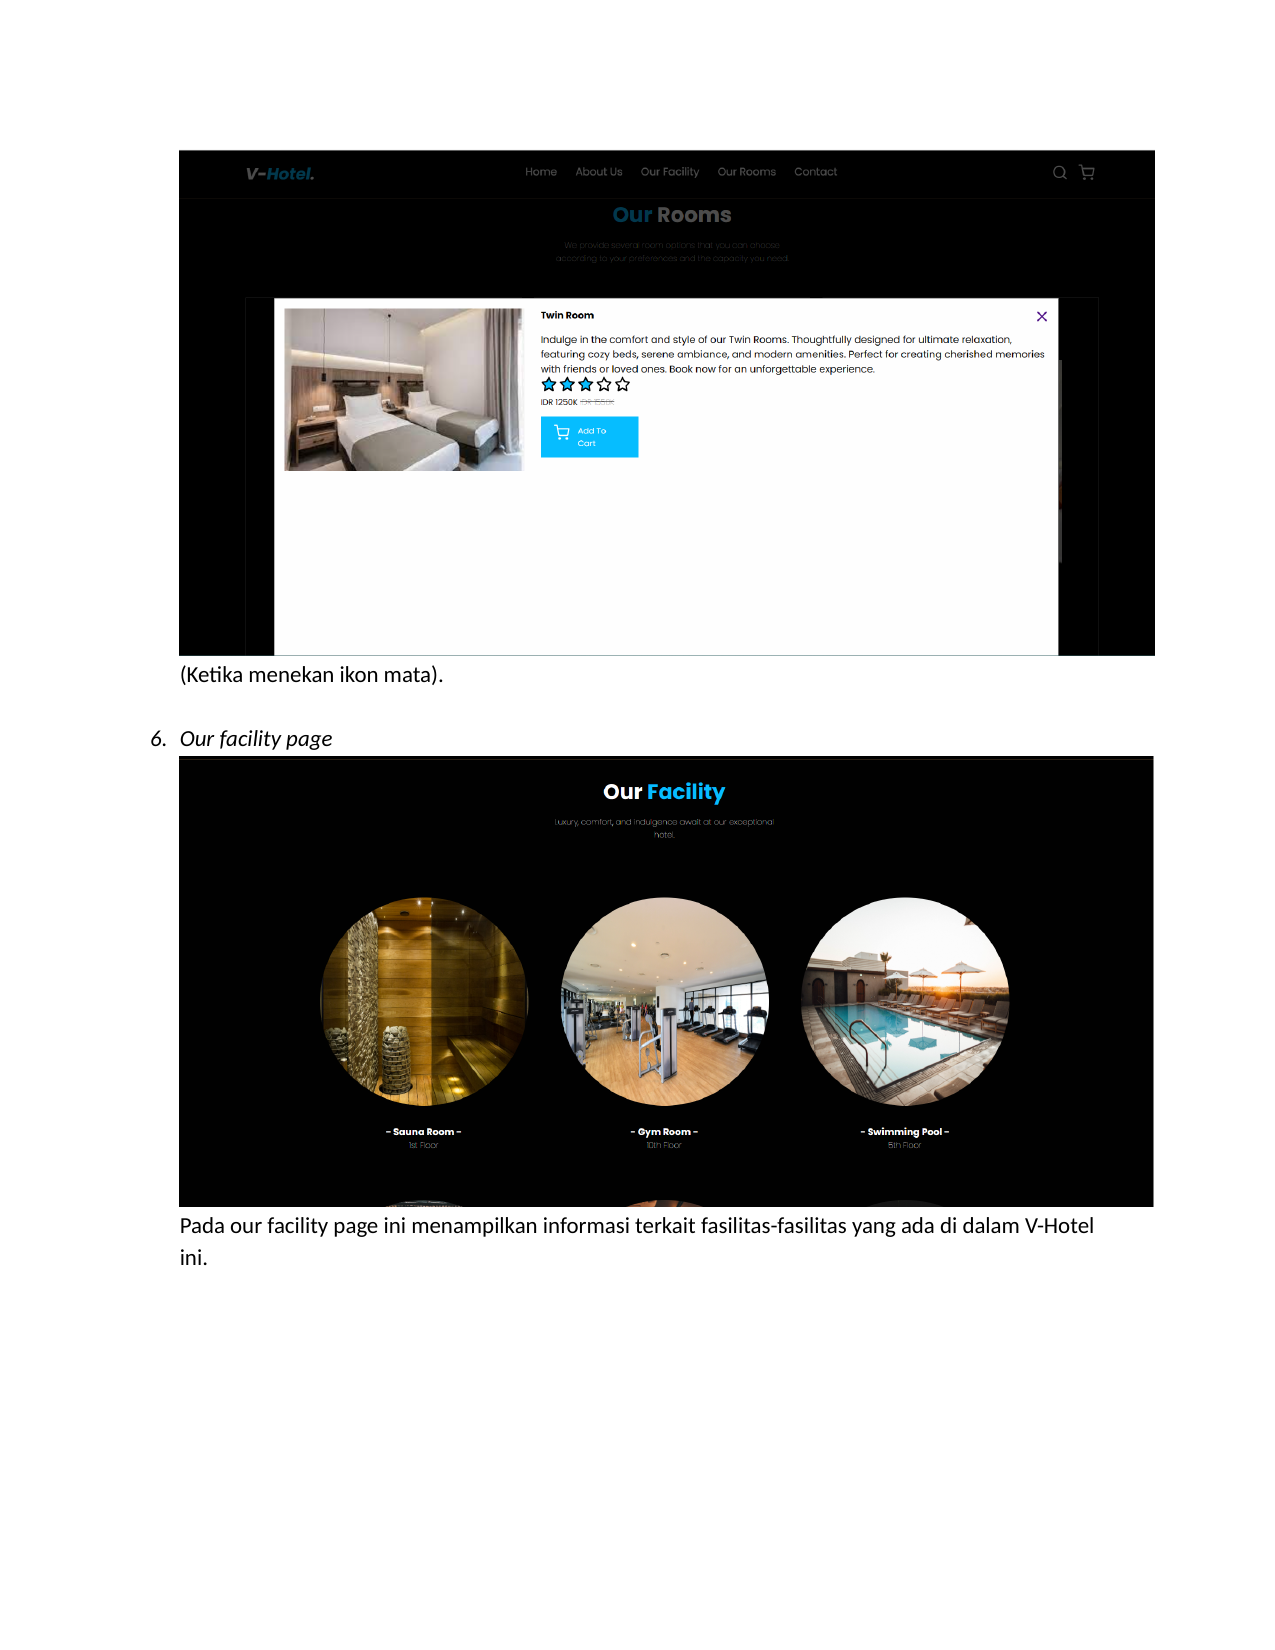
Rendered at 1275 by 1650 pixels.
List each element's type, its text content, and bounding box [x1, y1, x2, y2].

picture [179, 756, 1154, 1207]
picture [179, 149, 1155, 656]
list (Ketika menekan ikon mata). [179, 660, 1125, 688]
list Our facility page [150, 724, 1125, 752]
list Pada our facility page ini menampilkan informasi terkait fasilitas-fasilitas yang ada di dalam V-Hotel ini. [179, 1211, 1125, 1271]
